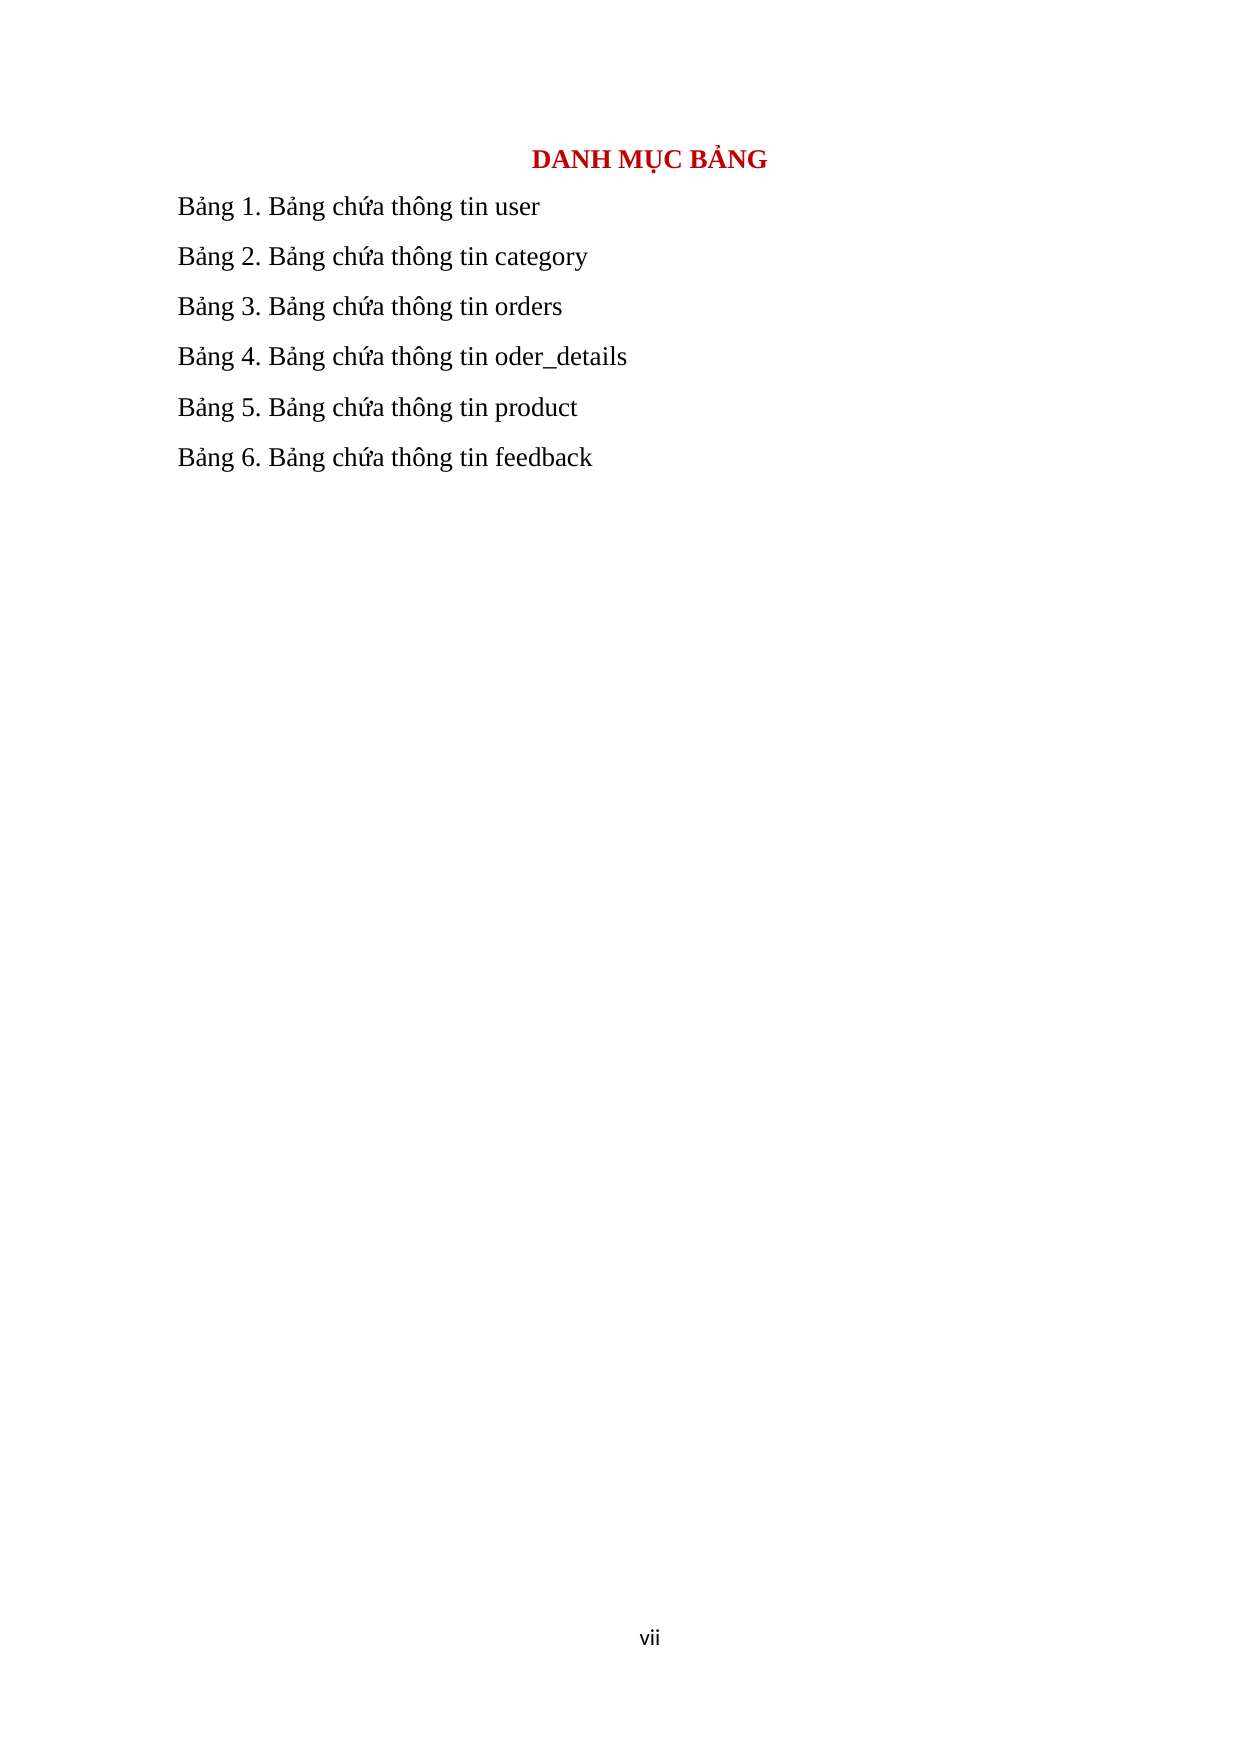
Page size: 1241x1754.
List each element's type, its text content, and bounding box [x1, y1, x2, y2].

text Bảng 2. Bảng chứa thông tin category [177, 240, 1122, 271]
text Bảng 4. Bảng chứa thông tin oder_details [177, 340, 1122, 372]
text Bảng 5. Bảng chứa thông tin product [177, 391, 1122, 422]
text Bảng 6. Bảng chứa thông tin feedback [177, 441, 1122, 472]
subtitle DANH MỤC BẢNG [177, 143, 1122, 174]
text Bảng 1. Bảng chứa thông tin user [177, 190, 1122, 221]
text Bảng 3. Bảng chứa thông tin orders [177, 290, 1122, 321]
